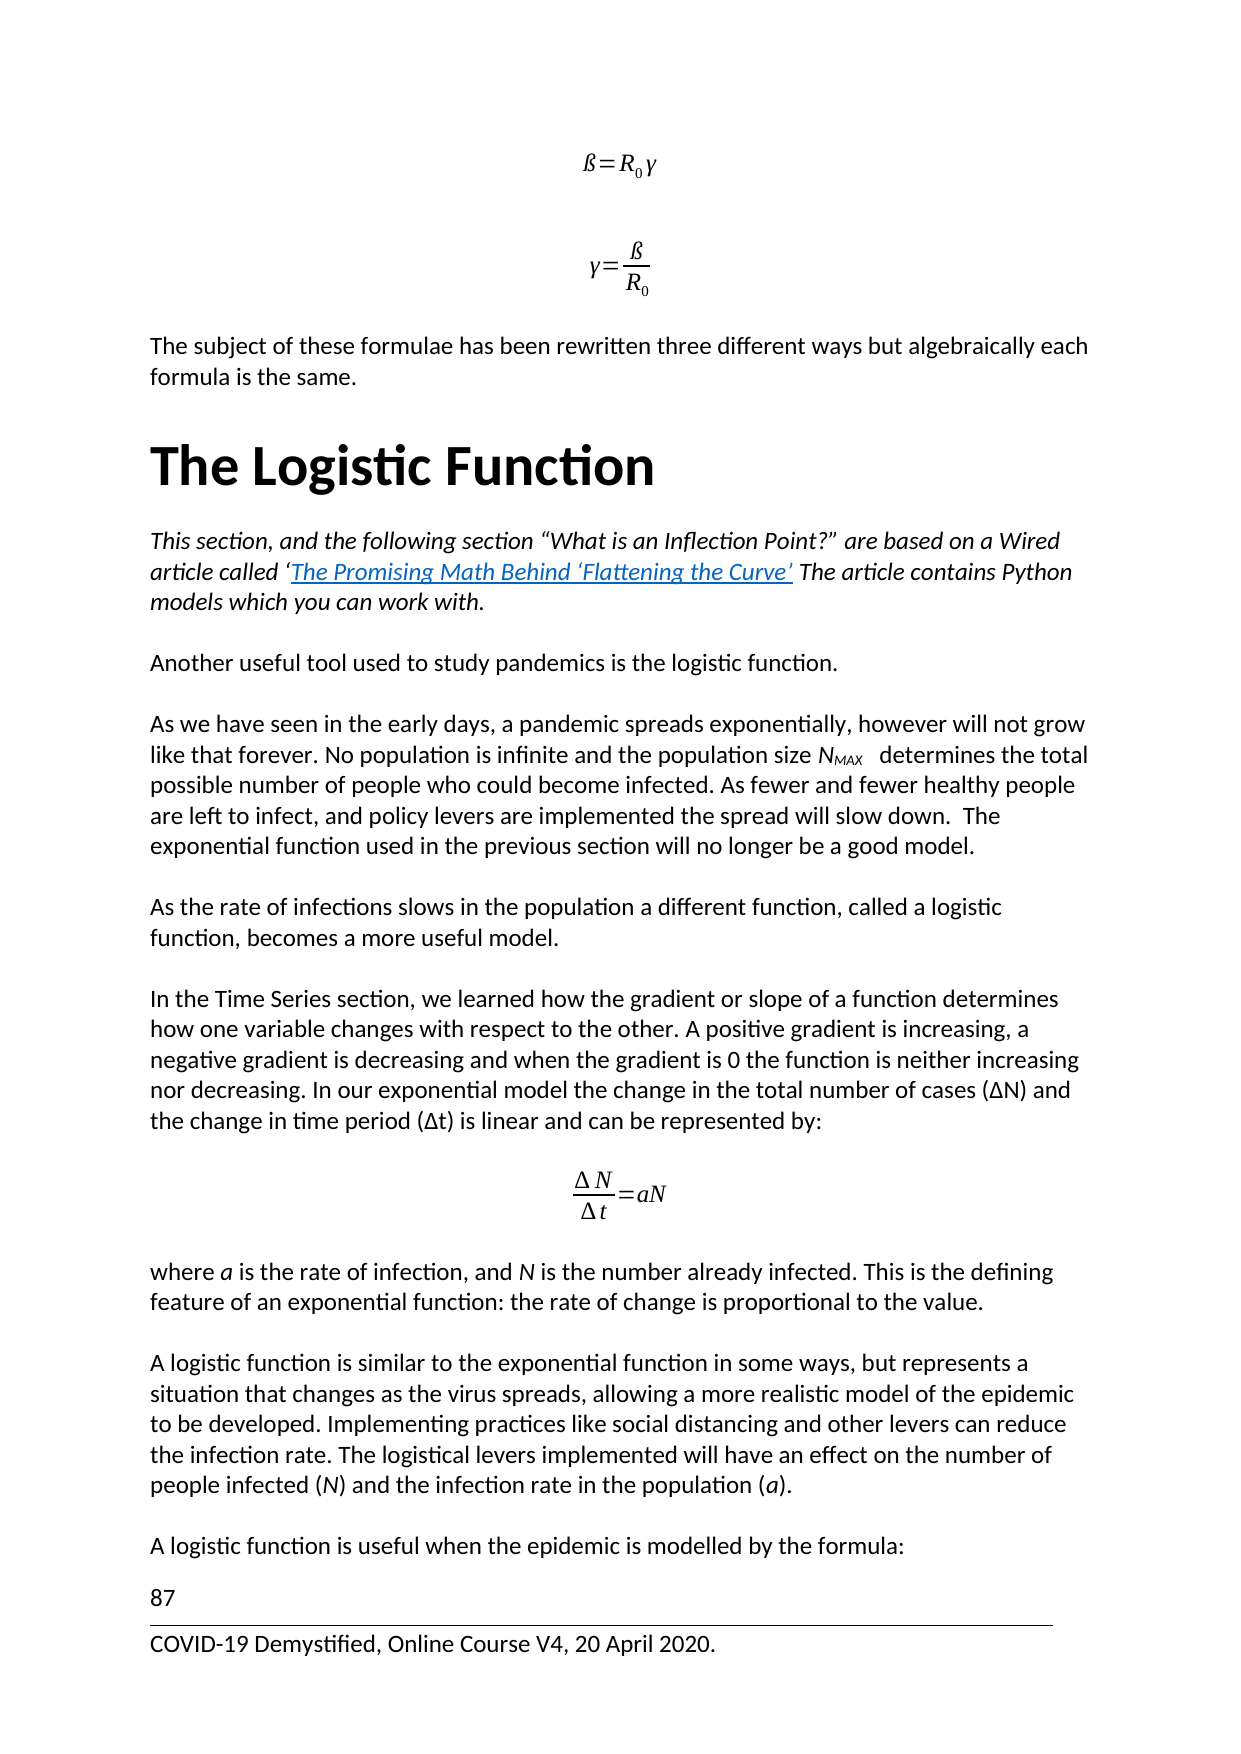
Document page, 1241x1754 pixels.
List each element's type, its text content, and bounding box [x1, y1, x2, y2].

subtitle The Logistic Function [150, 429, 1090, 500]
text In the Time Series section, we learned how the gradient or slope of a function determines how one variable changes with respect to the other. A positive gradient is increasing, a negative gradient is decreasing and when the gradient is 0 the function is neither increasing nor decreasing. In our exponential model the change in the total number of cases (∆N) and the change in time period (∆t) is linear and can be represented by: [150, 983, 1090, 1136]
text Another useful tool used to study pandemics is the logistic function. [150, 647, 1090, 678]
text A logistic function is similar to the exponential function in some ways, but represents a situation that changes as the virus spreads, allowing a more realistic model of the epidemic to be developed. Implementing practices like social distancing and other levers can reduce the infection rate. The logistical levers implemented will have an effect on the number of people infected (N) and the infection rate in the population (a). [150, 1347, 1090, 1500]
text A logistic function is useful when the epidemic is modelled by the formula: [150, 1530, 1090, 1561]
text This section, and the following section “What is an Inflection Point?” are based on a Wired article called ‘The Promising Math Behind ‘Flattening the Curve’ The article contains Python models which you can work with. [150, 525, 1090, 617]
text As the rate of infections slows in the population a different function, called a logistic function, becomes a more useful model. [150, 892, 1090, 953]
text As we have seen in the early days, a pandemic spreads exponentially, however will not grow like that forever. No population is infinite and the population size NMAX determines the total possible number of people who could become infected. As fewer and fewer healthy people are left to infect, and policy levers are implemented the spread will slow down. The exponential function used in the previous section will no longer be a good model. [150, 708, 1090, 861]
text where a is the rate of infection, and N is the number already infected. This is the defining feature of an exponential function: the rate of change is proportional to the value. [150, 1256, 1090, 1317]
text The subject of these formulae has been rewritten three different ways but algebraically each formula is the same. [150, 331, 1090, 392]
